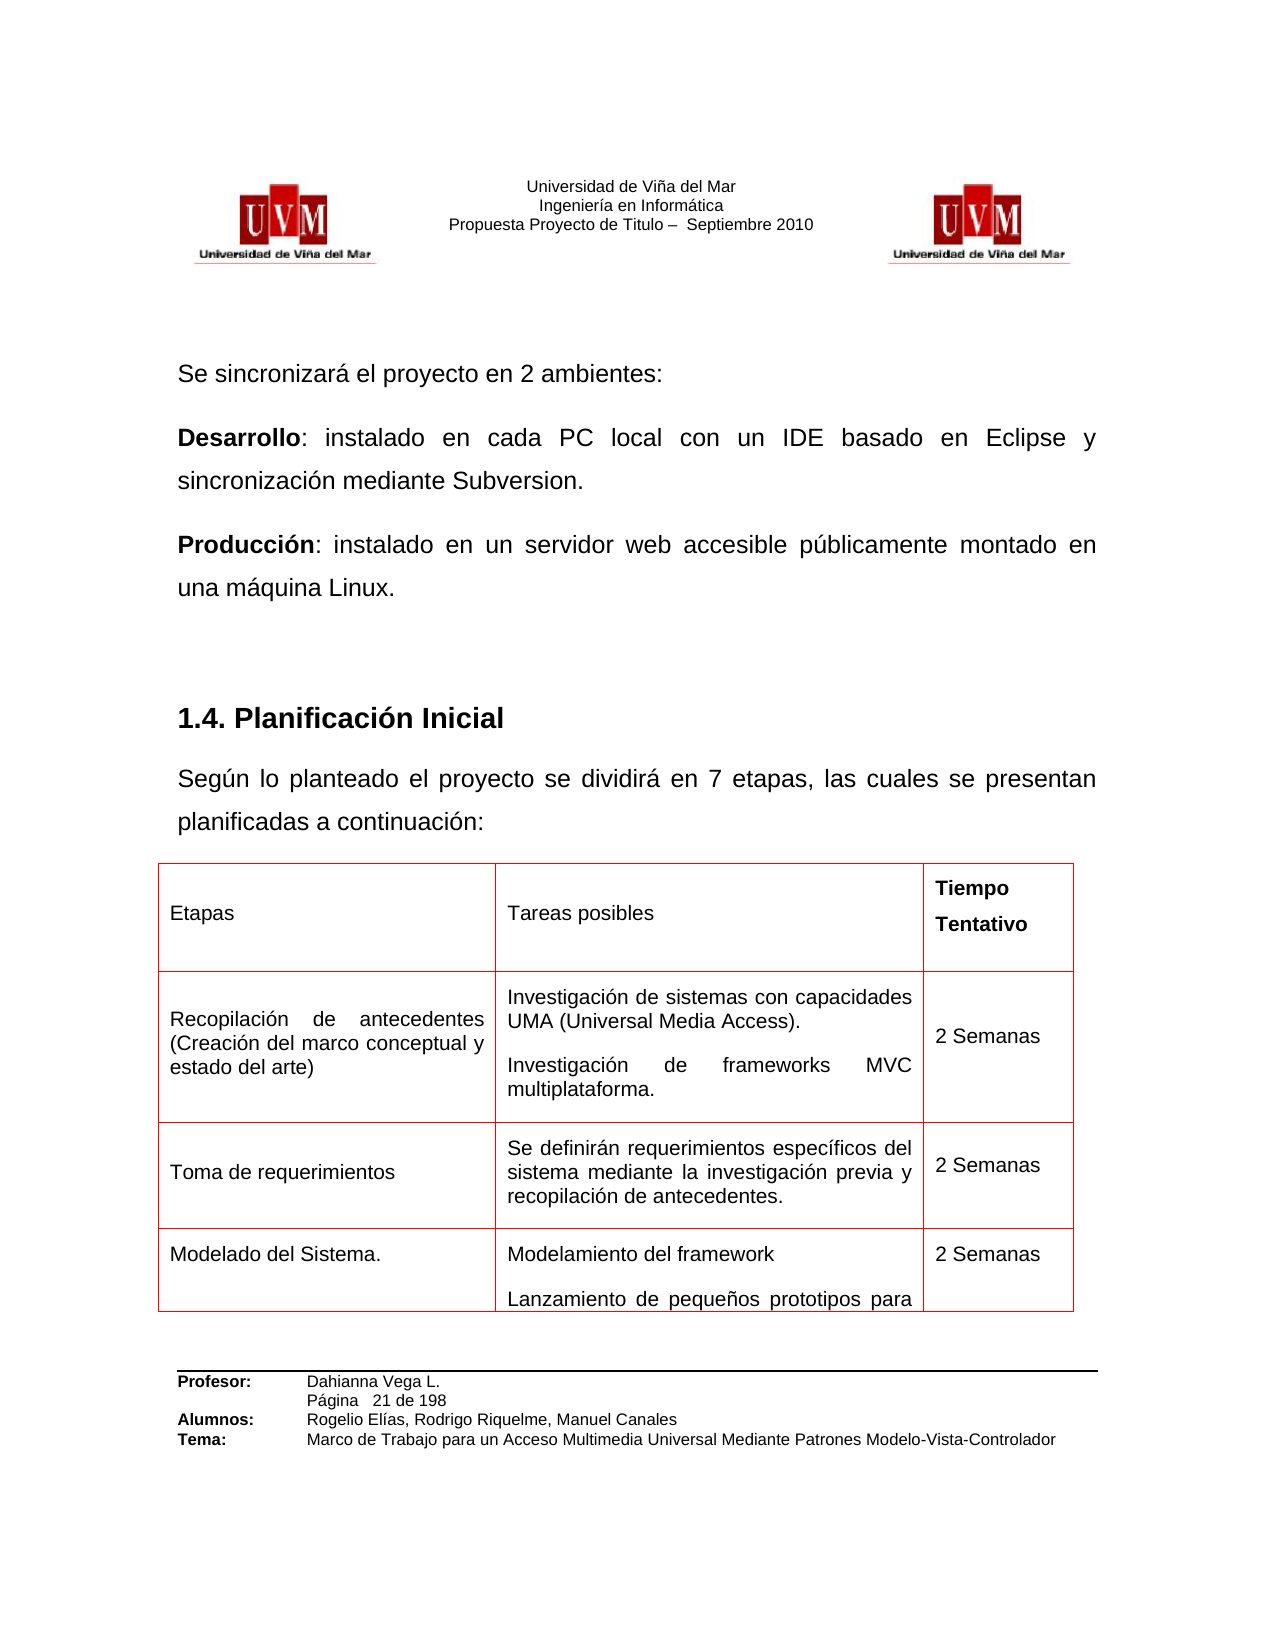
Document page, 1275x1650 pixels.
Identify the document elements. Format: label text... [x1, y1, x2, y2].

picture [177, 176, 390, 267]
table_cell 2 Semanas [924, 972, 1073, 1122]
table_cell Investigación de sistemas con capacidades UMA (Universal Media Access). Investigación de frameworks MVC multiplataforma. [496, 972, 923, 1122]
table_cell Modelamiento del framework Lanzamiento de pequeños prototipos para hacer pruebas del framework MVC. [496, 1229, 923, 1311]
text Se sincronizará el proyecto en 2 ambientes: [177, 359, 1098, 388]
list Desarrollo: instalado en cada PC local con un IDE basado en Eclipse y sincronización mediante Subversion. [177, 423, 1098, 495]
table_cell 2 Semanas [924, 1229, 1073, 1311]
table_cell 2 Semanas [924, 1123, 1073, 1228]
subtitle 1.4. Planificación Inicial [177, 701, 1098, 734]
picture [871, 176, 1084, 267]
table_cell Se definirán requerimientos específicos del sistema mediante la investigación previa y recopilación de antecedentes. [496, 1123, 923, 1228]
table_header Tiempo Tentativo [924, 864, 1073, 971]
list Según lo planteado el proyecto se dividirá en 7 etapas, las cuales se presentan planificadas a continuación: [177, 764, 1098, 836]
list Producción: instalado en un servidor web accesible públicamente montado en una máquina Linux. [177, 530, 1098, 602]
table_header Tareas posibles [496, 864, 923, 971]
table_cell Toma de requerimientos [159, 1123, 495, 1228]
table_header Etapas [159, 864, 495, 971]
table_cell Recopilación de antecedentes (Creación del marco conceptual y estado del arte) [159, 972, 495, 1122]
table_cell Modelado del Sistema. [159, 1229, 495, 1311]
